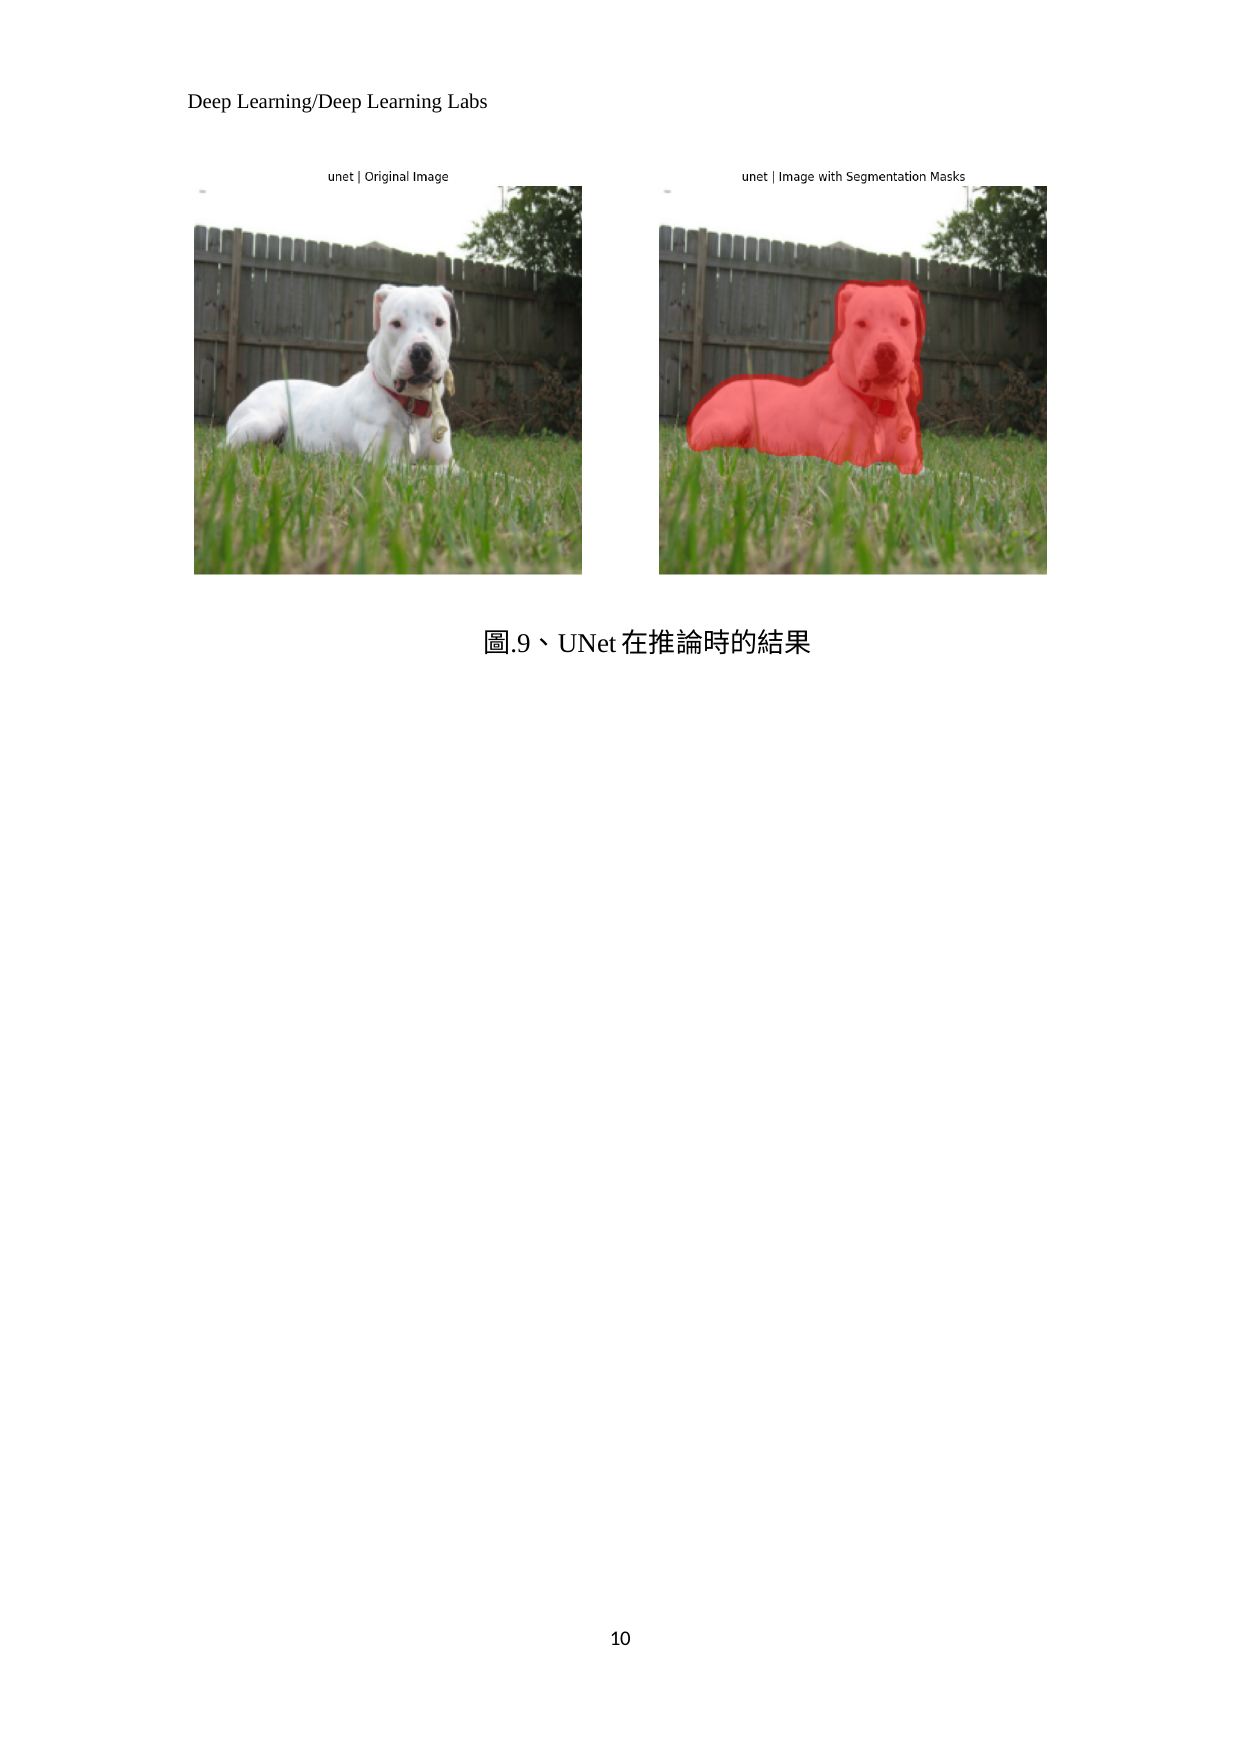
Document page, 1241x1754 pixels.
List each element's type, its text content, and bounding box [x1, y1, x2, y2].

text 圖.9、UNet在推論時的結果 [187, 614, 1053, 662]
picture [187, 164, 1053, 581]
